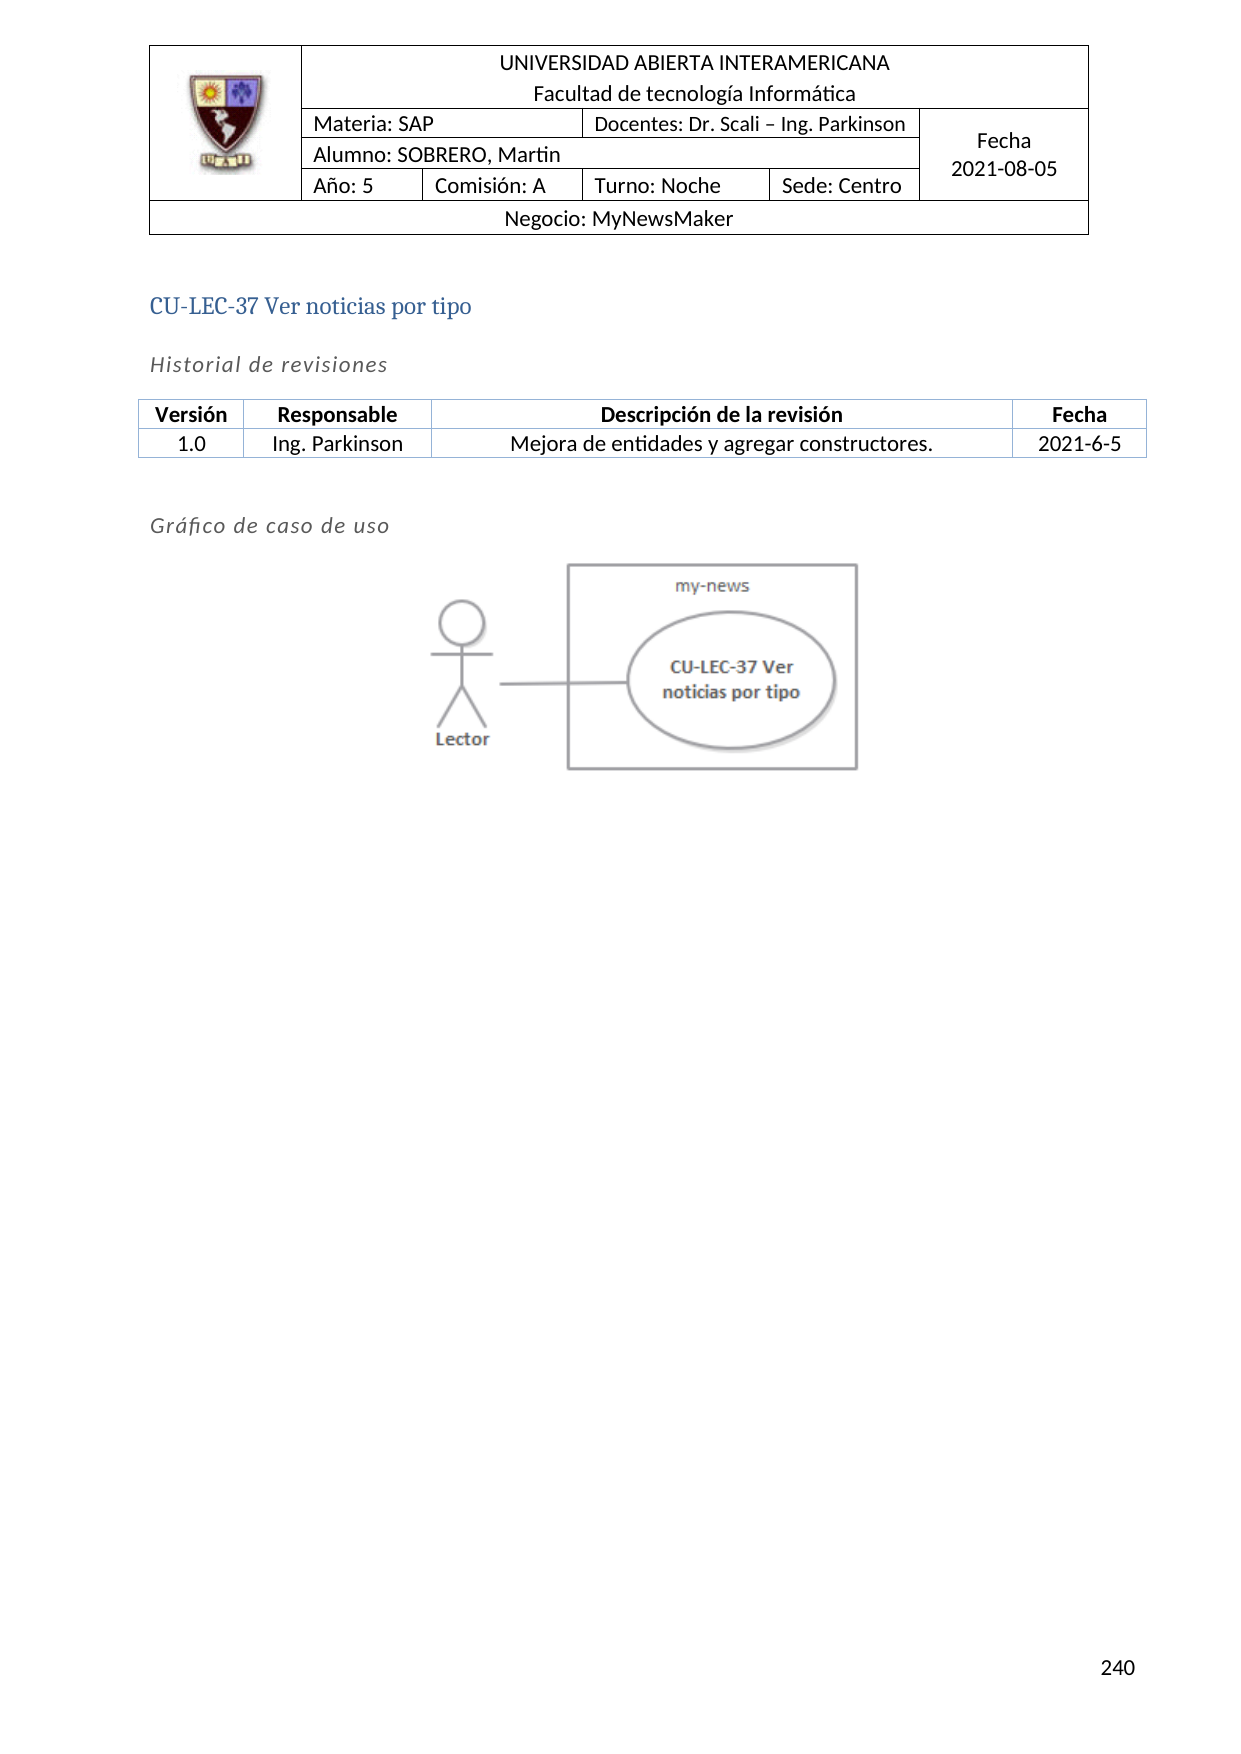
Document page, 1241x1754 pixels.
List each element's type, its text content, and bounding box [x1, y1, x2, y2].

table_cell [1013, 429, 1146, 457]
subtitle Gráfico de caso de uso [150, 511, 1135, 539]
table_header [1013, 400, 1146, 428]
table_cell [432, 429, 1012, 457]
picture [423, 559, 863, 780]
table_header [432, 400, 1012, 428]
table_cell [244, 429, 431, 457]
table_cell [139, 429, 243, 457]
subtitle Historial de revisiones [150, 350, 1135, 378]
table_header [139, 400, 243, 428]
subtitle CU-LEC-37 Ver noticias por tipo [150, 292, 1135, 321]
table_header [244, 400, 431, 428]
picture [175, 67, 276, 180]
